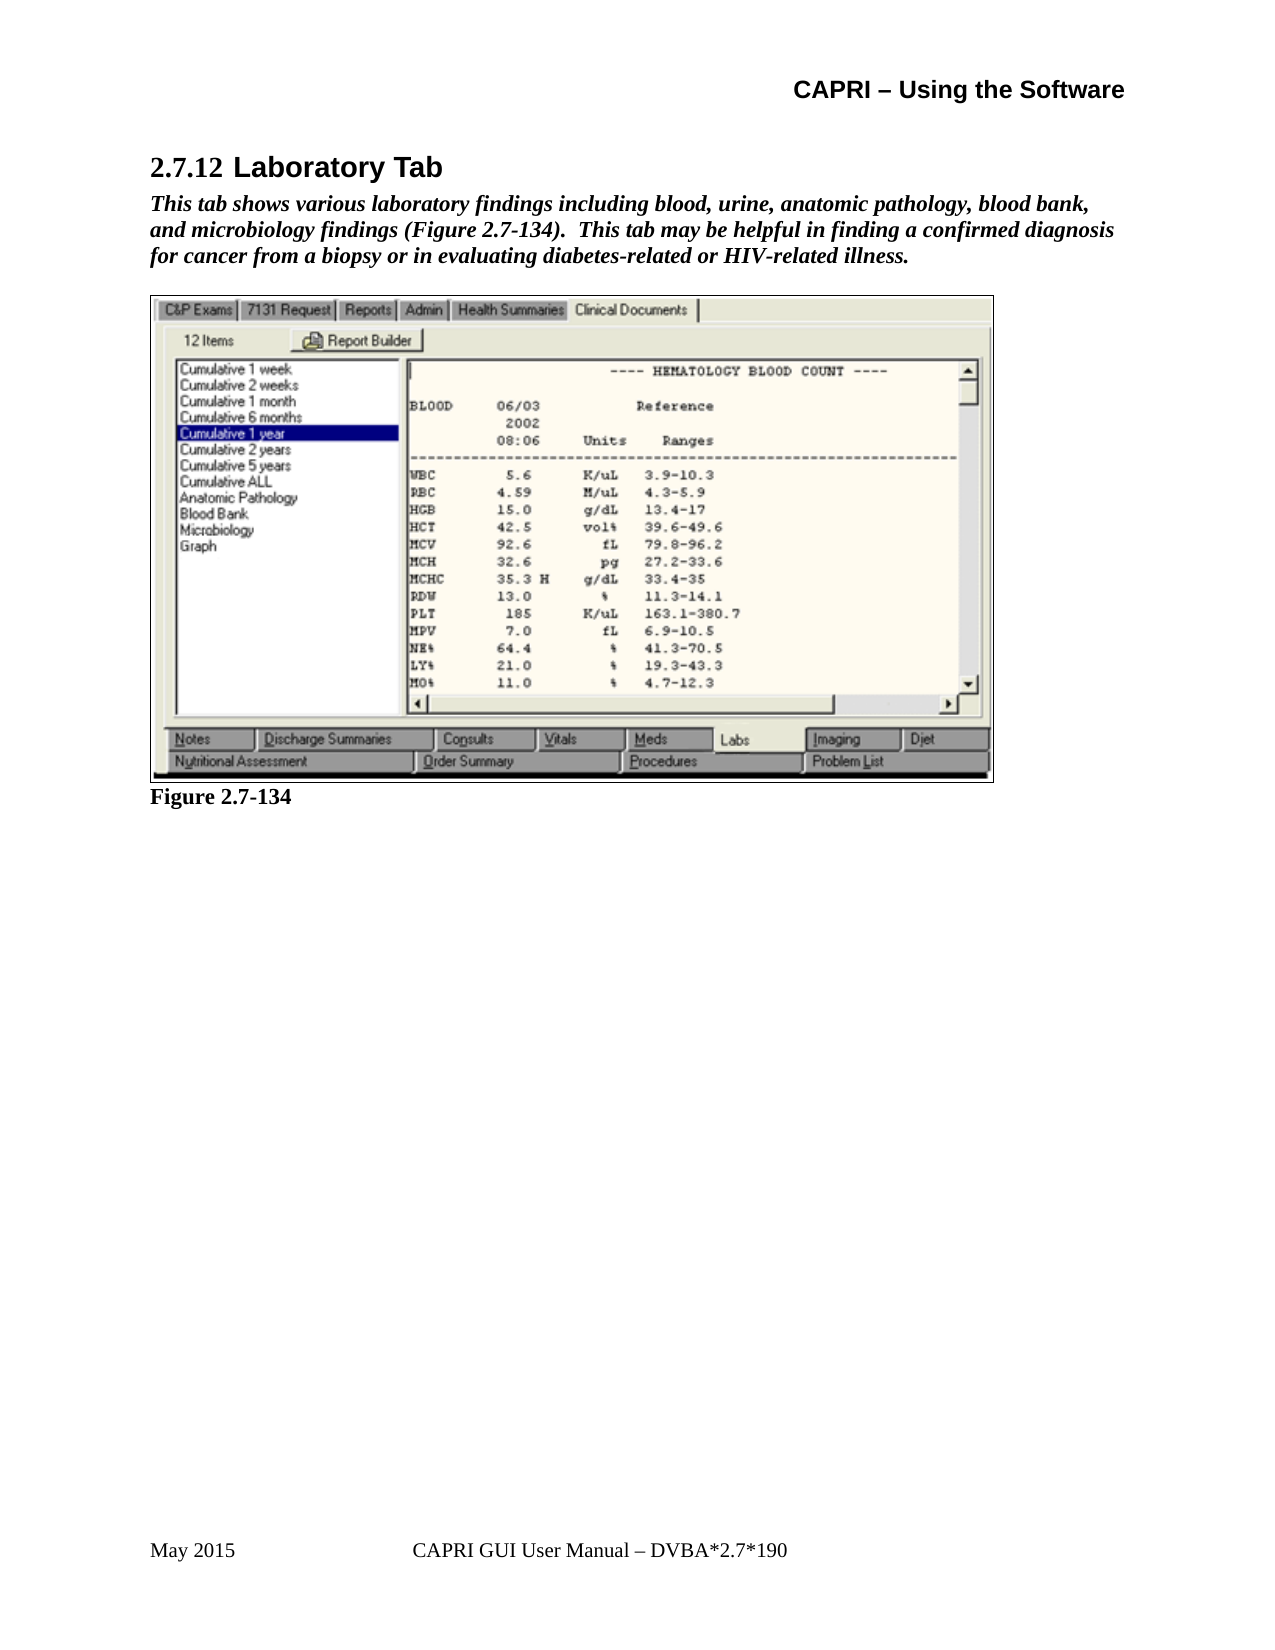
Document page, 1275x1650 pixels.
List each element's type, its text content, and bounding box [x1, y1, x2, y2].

subtitle Laboratory Tab [150, 150, 1125, 184]
picture [151, 296, 993, 782]
